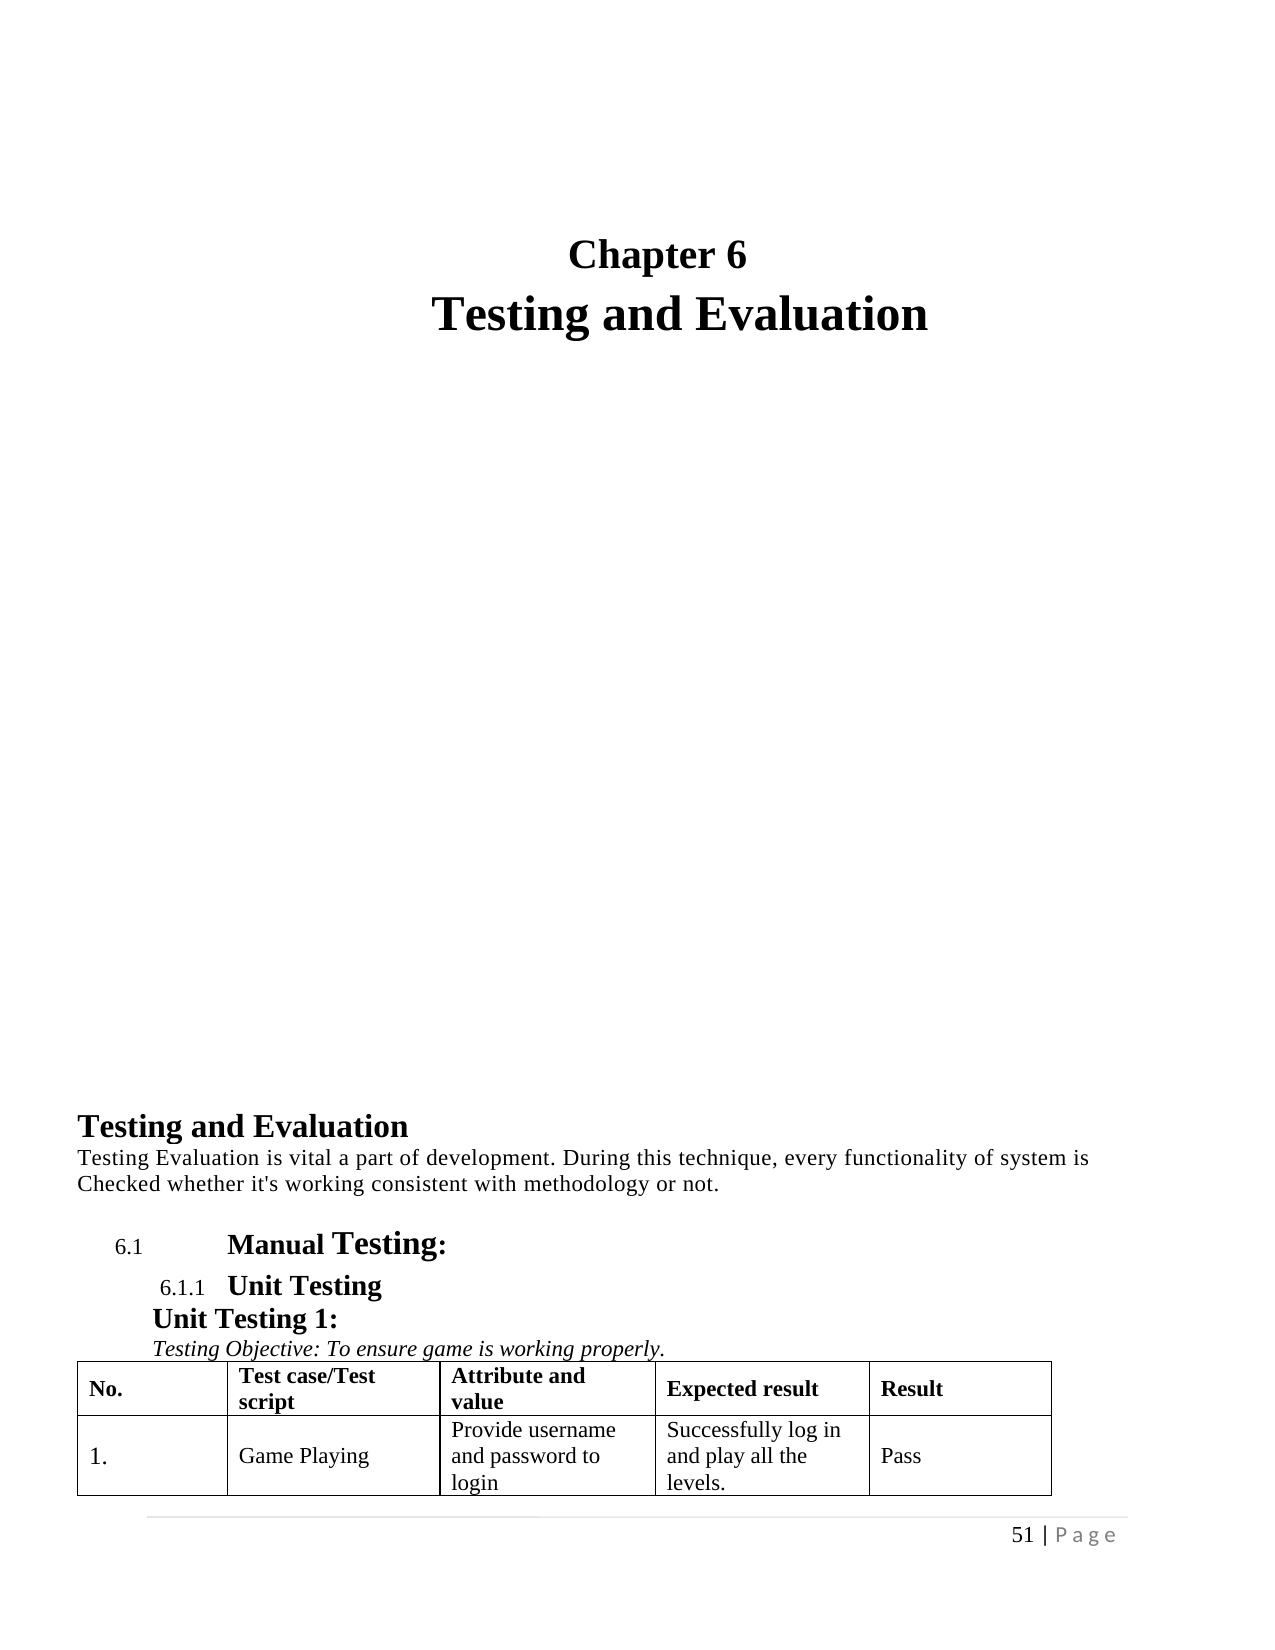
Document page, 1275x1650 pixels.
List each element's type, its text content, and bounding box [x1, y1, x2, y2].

text Unit Testing 1: [77, 1301, 1237, 1335]
table_header Test case/Test script [228, 1362, 439, 1415]
subtitle Unit Testing [159, 1268, 1237, 1301]
table_cell Successfully log in and play all the levels. [656, 1416, 869, 1495]
table_header Result [870, 1362, 1051, 1415]
table_cell Game Playing [228, 1416, 439, 1495]
table_cell 1. [78, 1416, 227, 1495]
text Chapter 6 [77, 230, 1237, 278]
text Testing and Evaluation Testing Evaluation is vital a part of development. During this technique, every functionality of system is [77, 1106, 1237, 1171]
subtitle Testing Objective: To ensure game is working properly. [77, 1335, 1237, 1361]
table_cell Pass [870, 1416, 1051, 1495]
subtitle Testing and Evaluation [77, 284, 1237, 342]
table_header Expected result [656, 1362, 869, 1415]
table_header No. [78, 1362, 227, 1415]
table_header Attribute and value [441, 1362, 655, 1415]
text Checked whether it's working consistent with methodology or not. [77, 1171, 1237, 1223]
table_cell Provide username and password to login [441, 1416, 655, 1495]
subtitle Manual Testing: [114, 1223, 1237, 1262]
